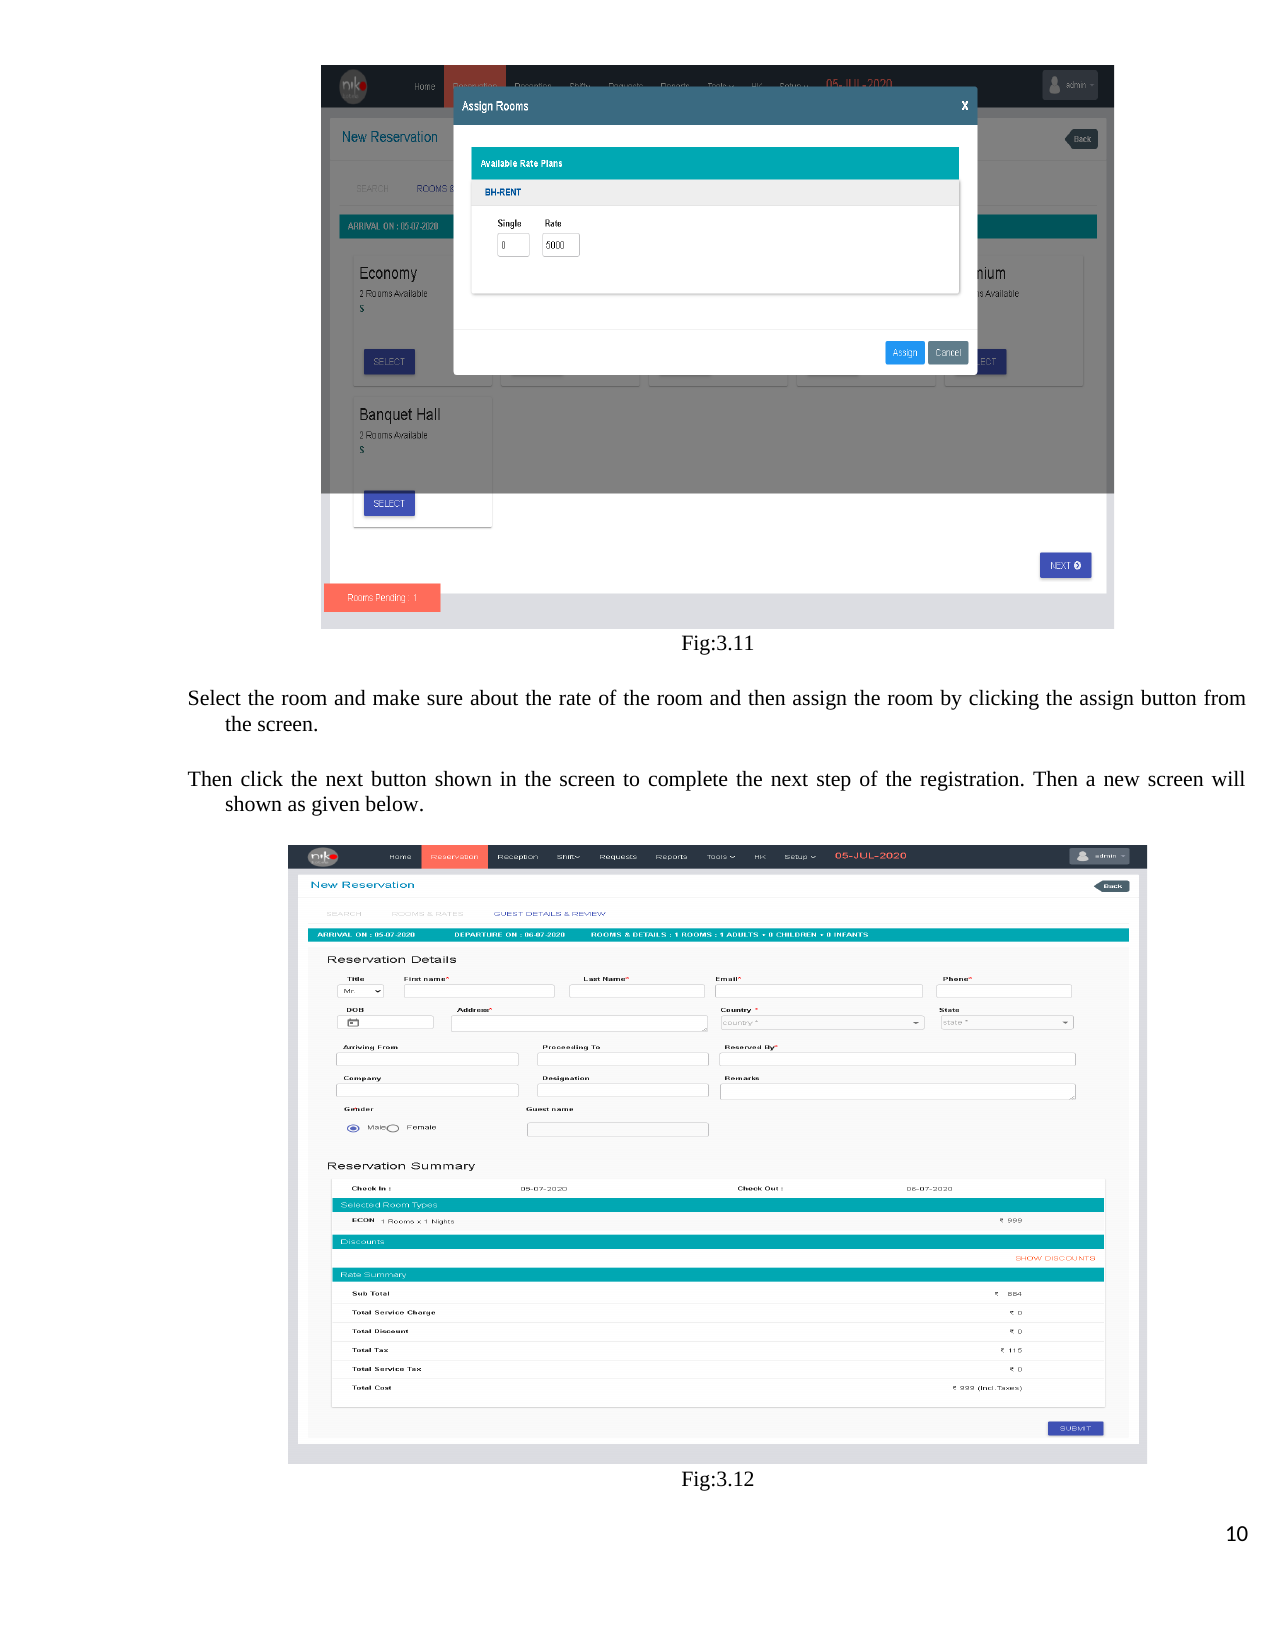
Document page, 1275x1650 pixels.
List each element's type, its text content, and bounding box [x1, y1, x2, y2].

text Then click the next button shown in the screen to complete the next step of the registration. Then a new screen will shown as given below. [187, 766, 1248, 816]
picture [288, 845, 1148, 1464]
text Select the room and make sure about the rate of the room and then assign the room by clicking the assign button from the screen. [187, 685, 1248, 736]
picture [321, 65, 1115, 629]
text Fig:3.11 [187, 630, 1248, 656]
text Fig:3.12 [187, 1466, 1248, 1491]
